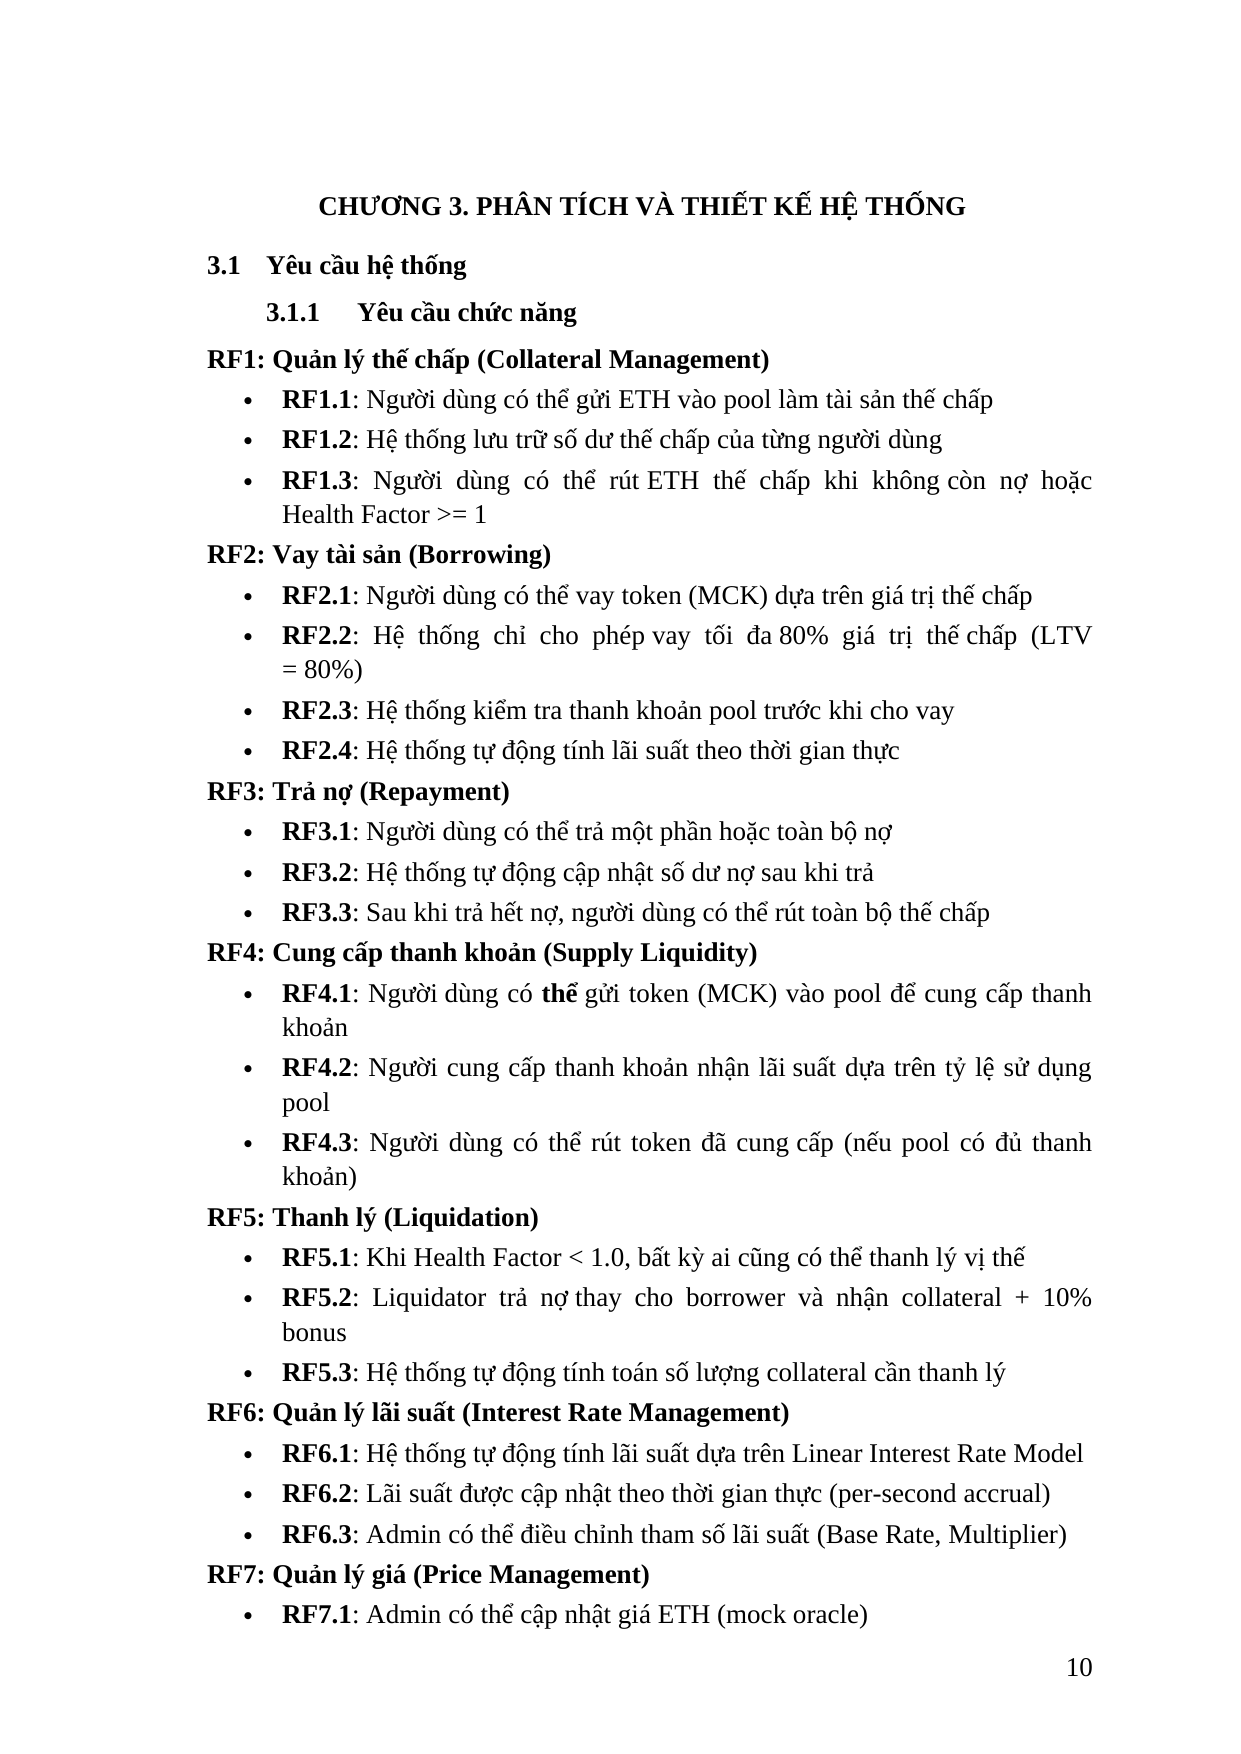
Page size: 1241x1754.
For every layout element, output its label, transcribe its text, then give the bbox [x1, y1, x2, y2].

list RF1.1: Người dùng có thể gửi ETH vào pool làm tài sản thế chấp [244, 383, 1092, 414]
subtitle Yêu cầu hệ thống [207, 249, 1092, 281]
text RF2: Vay tài sản (Borrowing) [207, 539, 1092, 570]
text RF6: Quản lý lãi suất (Interest Rate Management) [207, 1397, 1092, 1428]
list RF6.3: Admin có thể điều chỉnh tham số lãi suất (Base Rate, Multiplier) [244, 1518, 1092, 1549]
text RF1: Quản lý thế chấp (Collateral Management) [207, 343, 1092, 374]
list RF1.3: Người dùng có thể rút ETH thế chấp khi không còn nợ hoặc Health Factor >= 1 [244, 464, 1092, 529]
list RF4.3: Người dùng có thể rút token đã cung cấp (nếu pool có đủ thanh khoản) [244, 1126, 1092, 1191]
list RF4.2: Người cung cấp thanh khoản nhận lãi suất dựa trên tỷ lệ sử dụng pool [244, 1052, 1092, 1117]
list RF5.2: Liquidator trả nợ thay cho borrower và nhận collateral + 10% bonus [244, 1282, 1092, 1347]
list RF2.4: Hệ thống tự động tính lãi suất theo thời gian thực [244, 734, 1092, 766]
list RF7.1: Admin có thể cập nhật giá ETH (mock oracle) [244, 1599, 1092, 1630]
list RF2.1: Người dùng có thể vay token (MCK) dựa trên giá trị thế chấp [244, 579, 1092, 610]
text RF4: Cung cấp thanh khoản (Supply Liquidity) [207, 937, 1092, 968]
subtitle PHÂN TÍCH VÀ THIẾT KẾ HỆ THỐNG [192, 190, 1092, 221]
list RF6.1: Hệ thống tự động tính lãi suất dựa trên Linear Interest Rate Model [244, 1437, 1092, 1468]
text RF3: Trả nợ (Repayment) [207, 775, 1092, 806]
list RF3.2: Hệ thống tự động cập nhật số dư nợ sau khi trả [244, 856, 1092, 887]
list RF5.3: Hệ thống tự động tính toán số lượng collateral cần thanh lý [244, 1356, 1092, 1387]
list RF2.3: Hệ thống kiểm tra thanh khoản pool trước khi cho vay [244, 694, 1092, 725]
list RF2.2: Hệ thống chỉ cho phép vay tối đa 80% giá trị thế chấp (LTV = 80%) [244, 619, 1092, 685]
list RF1.2: Hệ thống lưu trữ số dư thế chấp của từng người dùng [244, 424, 1092, 455]
list RF3.1: Người dùng có thể trả một phần hoặc toàn bộ nợ [244, 815, 1092, 846]
subtitle Yêu cầu chức năng [266, 296, 1092, 327]
list RF6.2: Lãi suất được cập nhật theo thời gian thực (per-second accrual) [244, 1477, 1092, 1508]
list RF5.1: Khi Health Factor < 1.0, bất kỳ ai cũng có thể thanh lý vị thế [244, 1241, 1092, 1272]
text RF5: Thanh lý (Liquidation) [207, 1201, 1092, 1232]
list RF3.3: Sau khi trả hết nợ, người dùng có thể rút toàn bộ thế chấp [244, 896, 1092, 927]
list RF4.1: Người dùng có thể gửi token (MCK) vào pool để cung cấp thanh khoản [244, 977, 1092, 1042]
text RF7: Quản lý giá (Price Management) [207, 1558, 1092, 1589]
